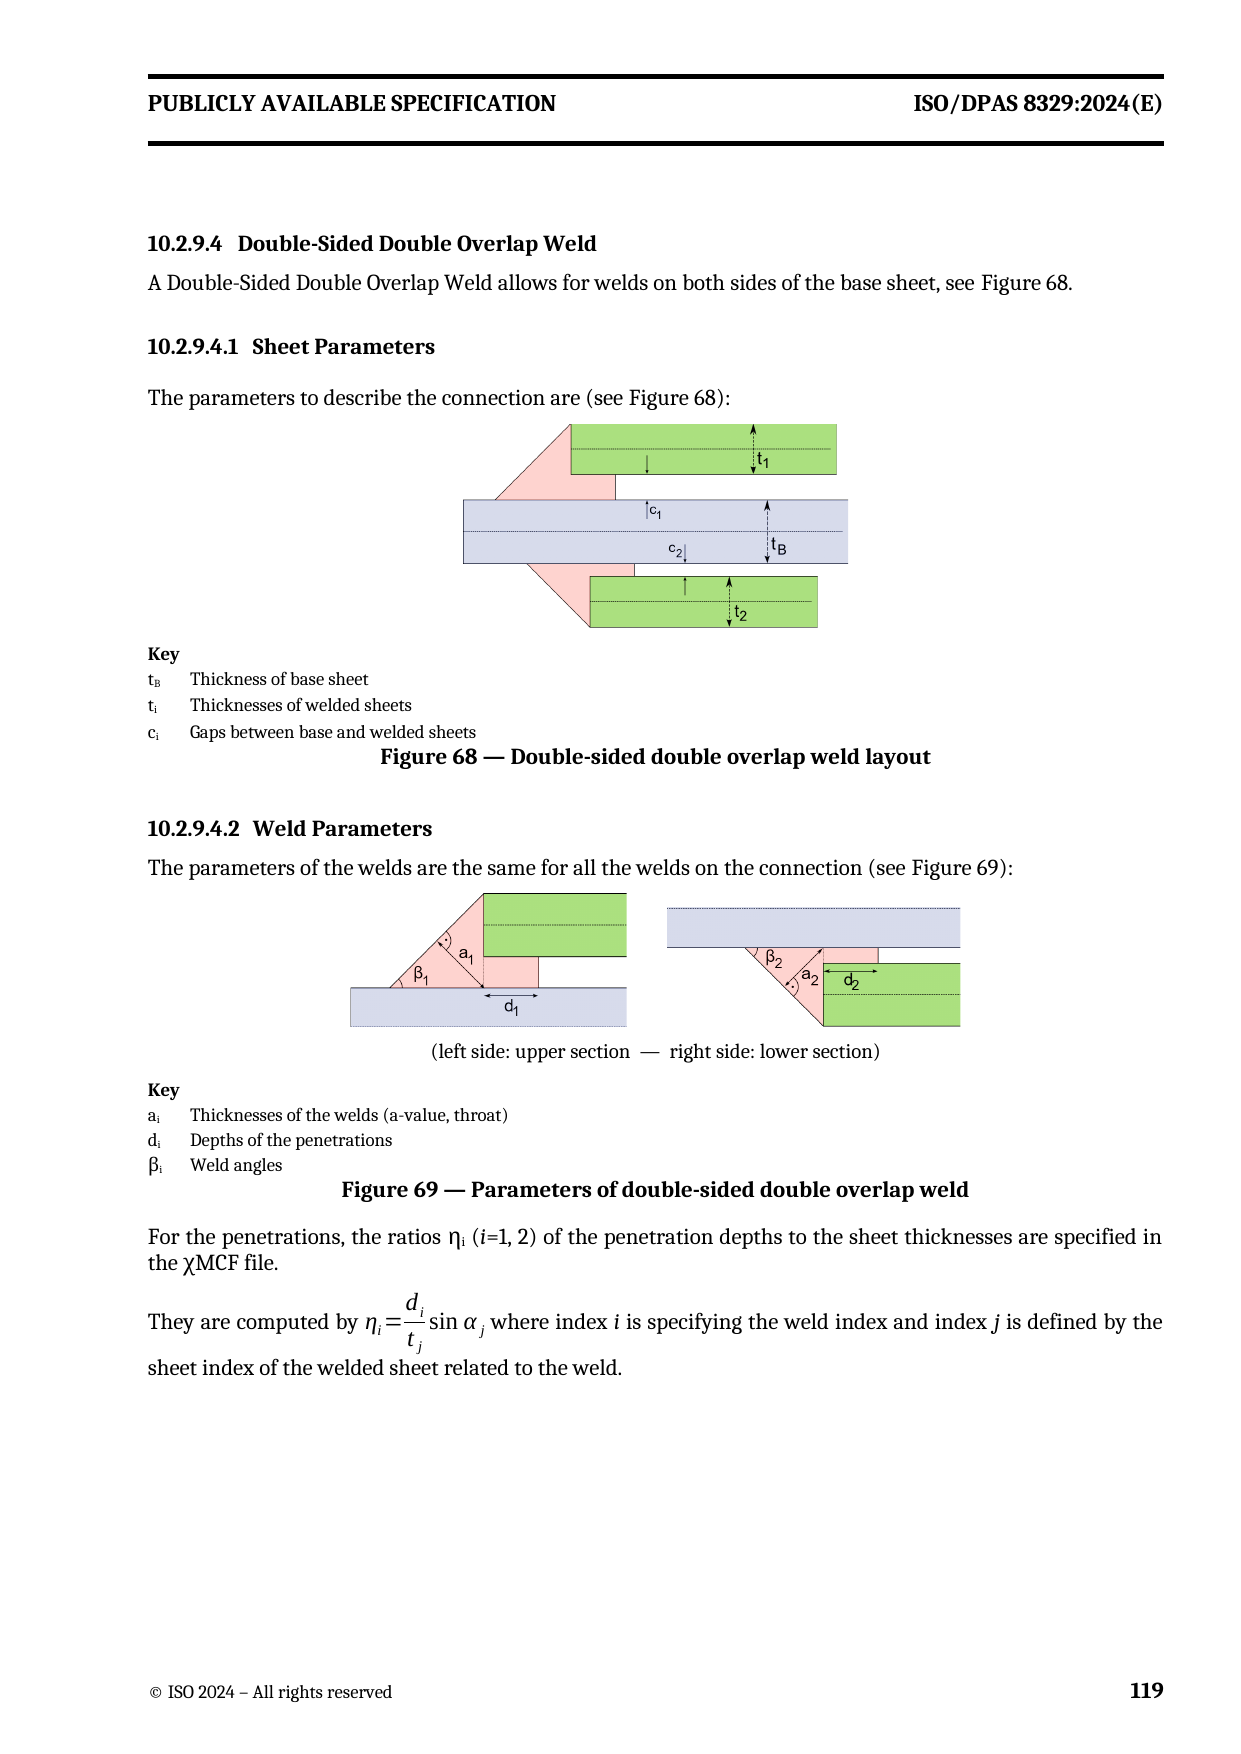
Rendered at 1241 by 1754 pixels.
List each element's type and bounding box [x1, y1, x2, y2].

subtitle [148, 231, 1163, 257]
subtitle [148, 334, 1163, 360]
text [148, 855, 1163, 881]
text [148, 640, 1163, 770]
picture [463, 424, 849, 628]
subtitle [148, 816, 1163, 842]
picture [350, 893, 627, 1027]
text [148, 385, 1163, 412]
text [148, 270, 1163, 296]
picture [667, 907, 961, 1027]
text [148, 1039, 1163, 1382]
